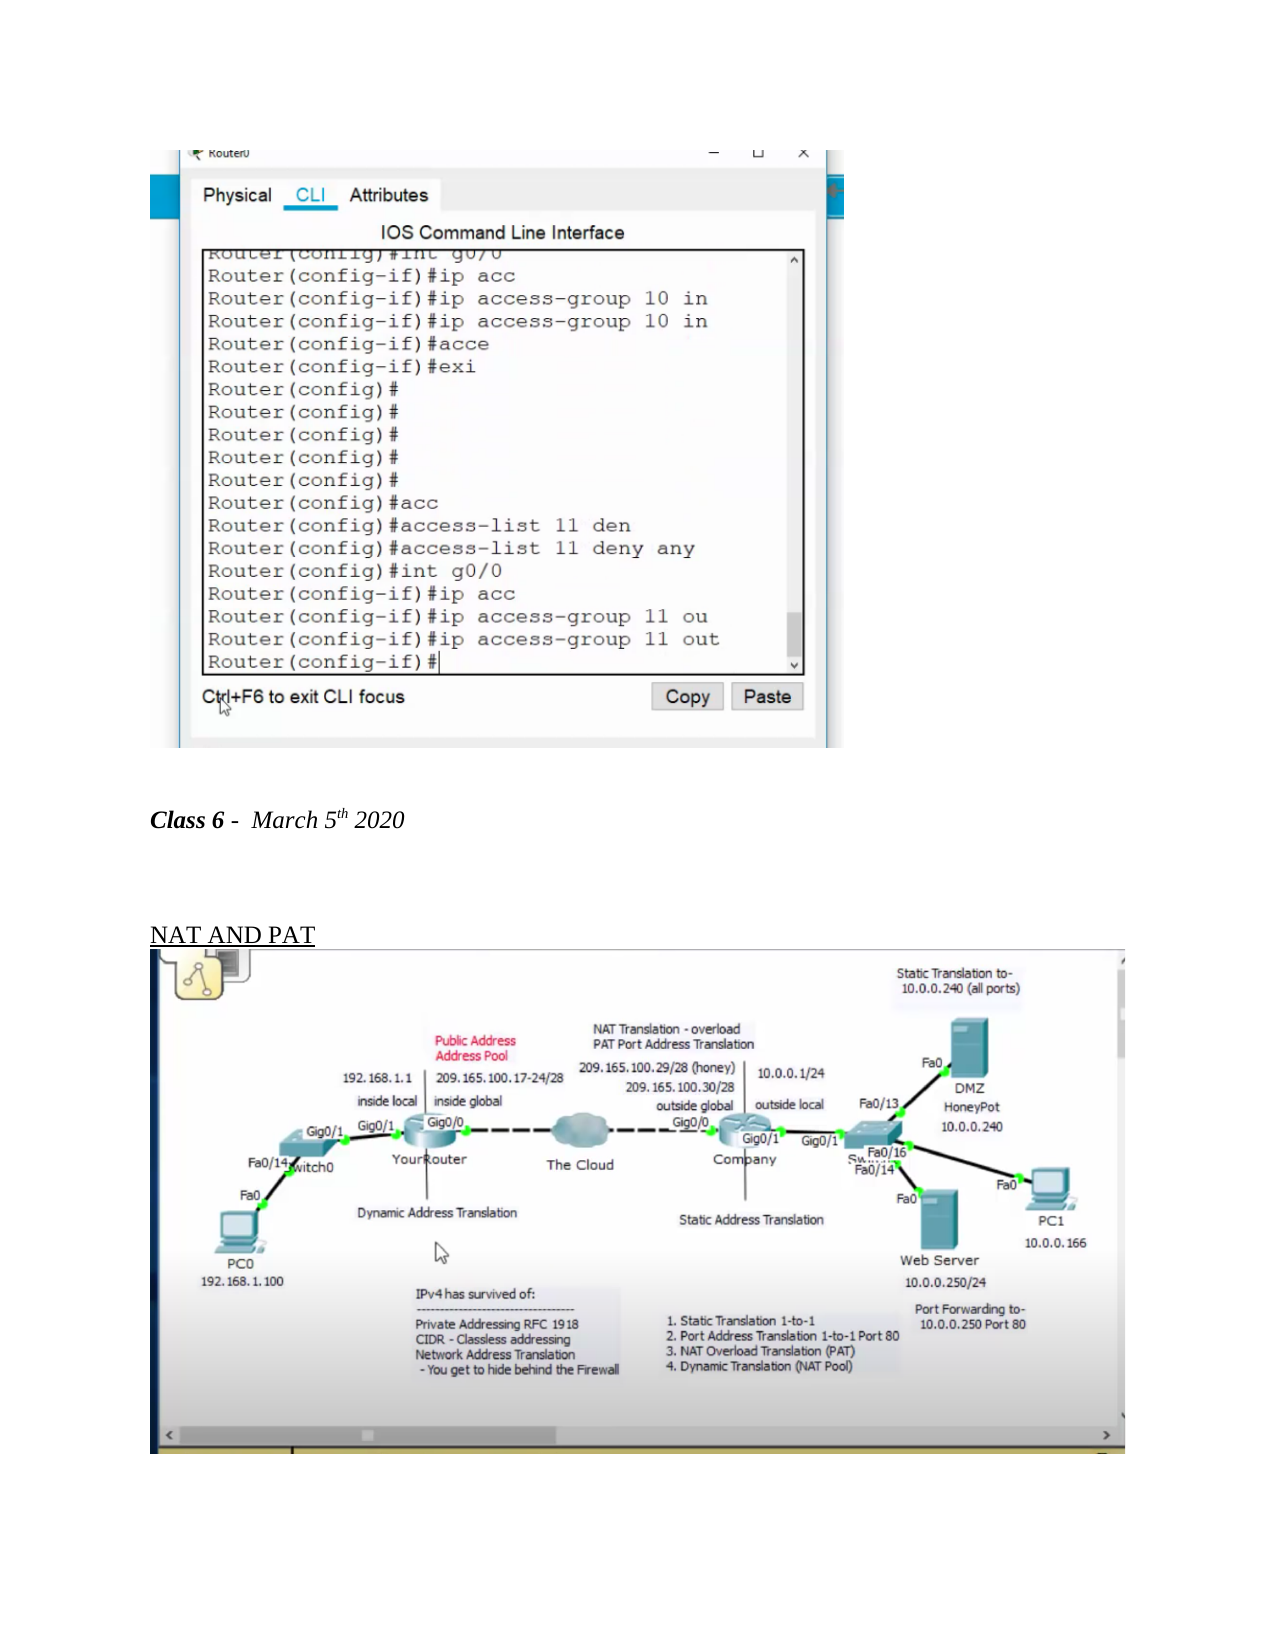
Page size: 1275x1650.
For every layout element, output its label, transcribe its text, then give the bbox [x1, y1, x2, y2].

picture [150, 150, 844, 748]
picture [150, 949, 1125, 1454]
text NAT AND PAT [150, 920, 1125, 949]
text Class 6 - March 5th 2020 [150, 805, 1125, 834]
